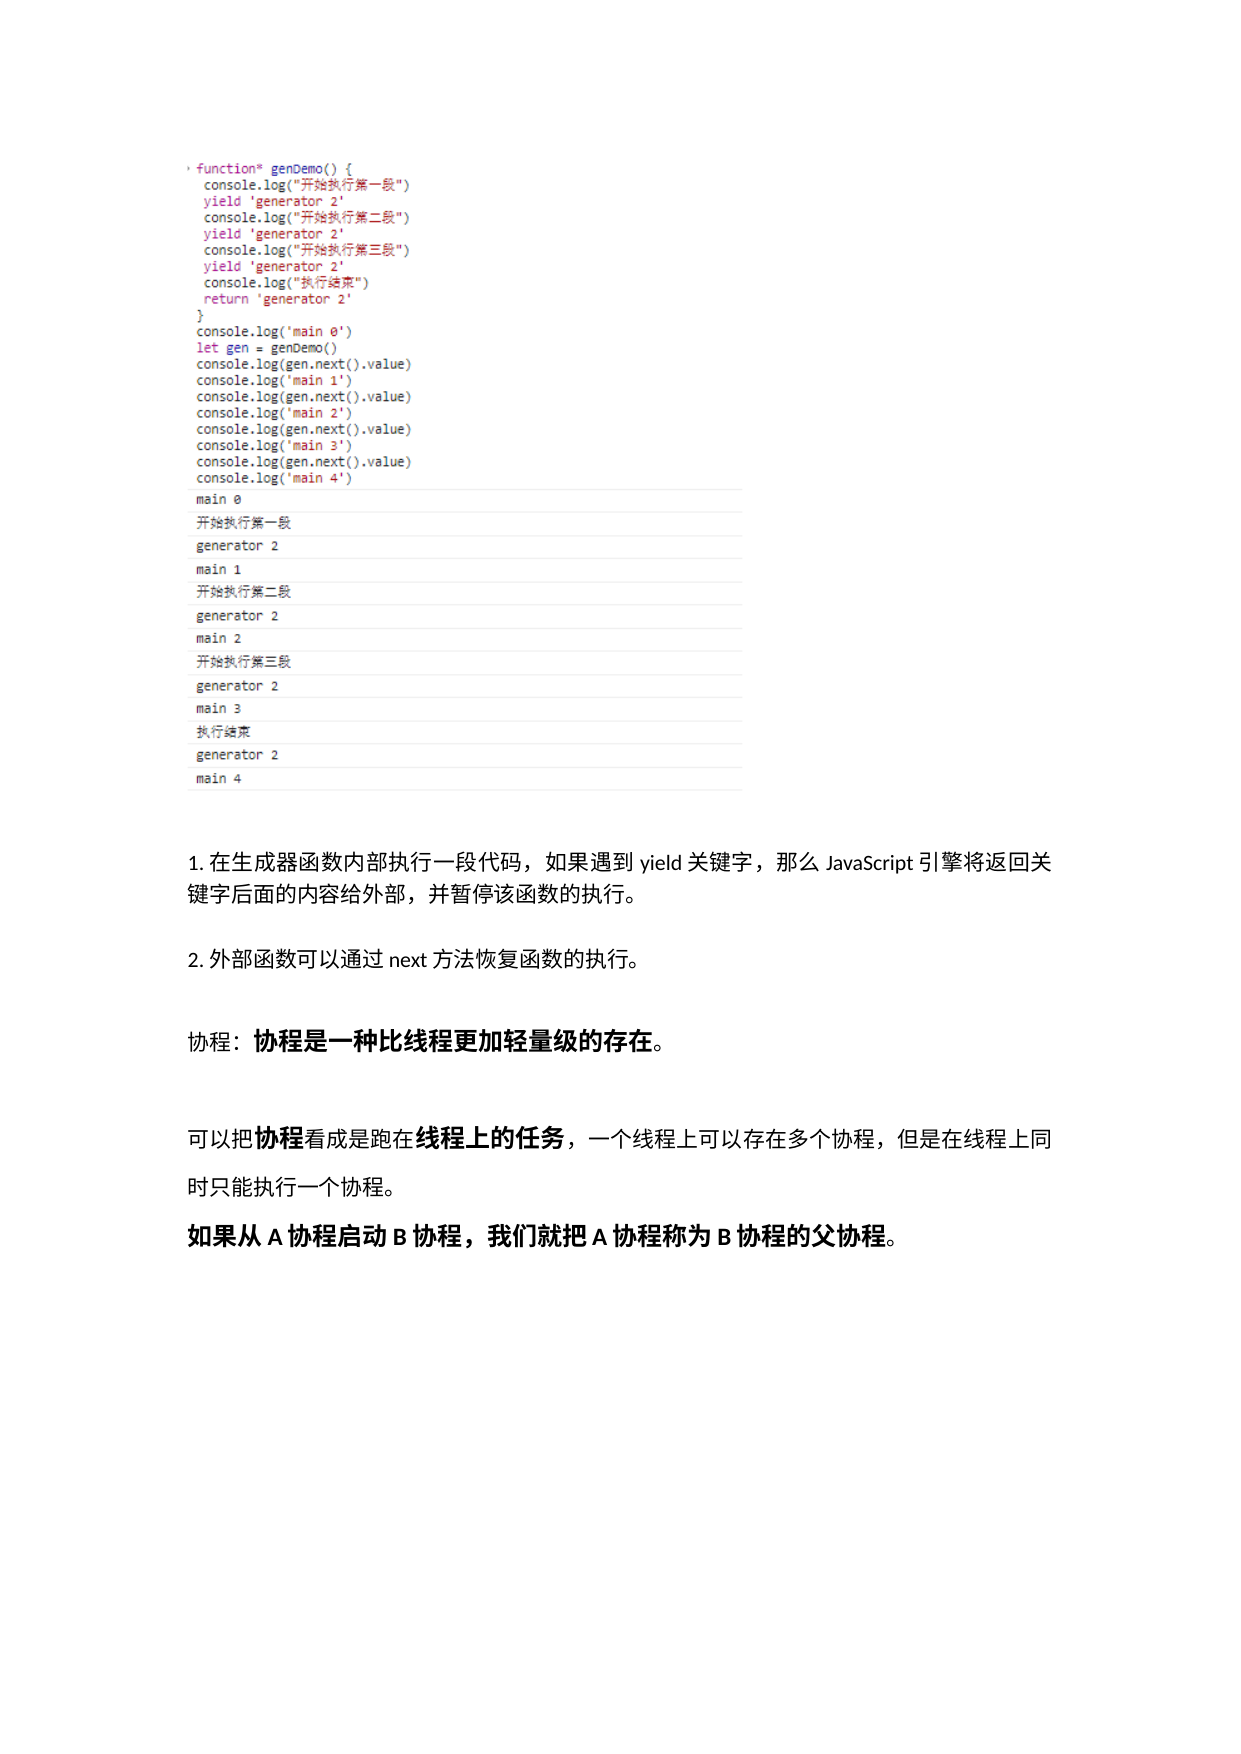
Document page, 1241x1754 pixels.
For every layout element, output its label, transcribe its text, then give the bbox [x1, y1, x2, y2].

list 协程：协程是一种比线程更加轻量级的存在。 [187, 1007, 1053, 1072]
picture [187, 162, 743, 792]
list 如果从A协程启动B协程，我们就把A协程称为B协程的父协程。 [187, 1202, 1053, 1267]
list 外部函数可以通过next方法恢复函数的执行。 [187, 942, 1053, 974]
list 可以把协程看成是跑在线程上的任务，一个线程上可以存在多个协程，但是在线程上同时只能执行一个协程。 [187, 1104, 1053, 1202]
list 在生成器函数内部执行一段代码，如果遇到yield关键字，那么JavaScript引擎将返回关键字后面的内容给外部，并暂停该函数的执行。 [187, 844, 1053, 909]
